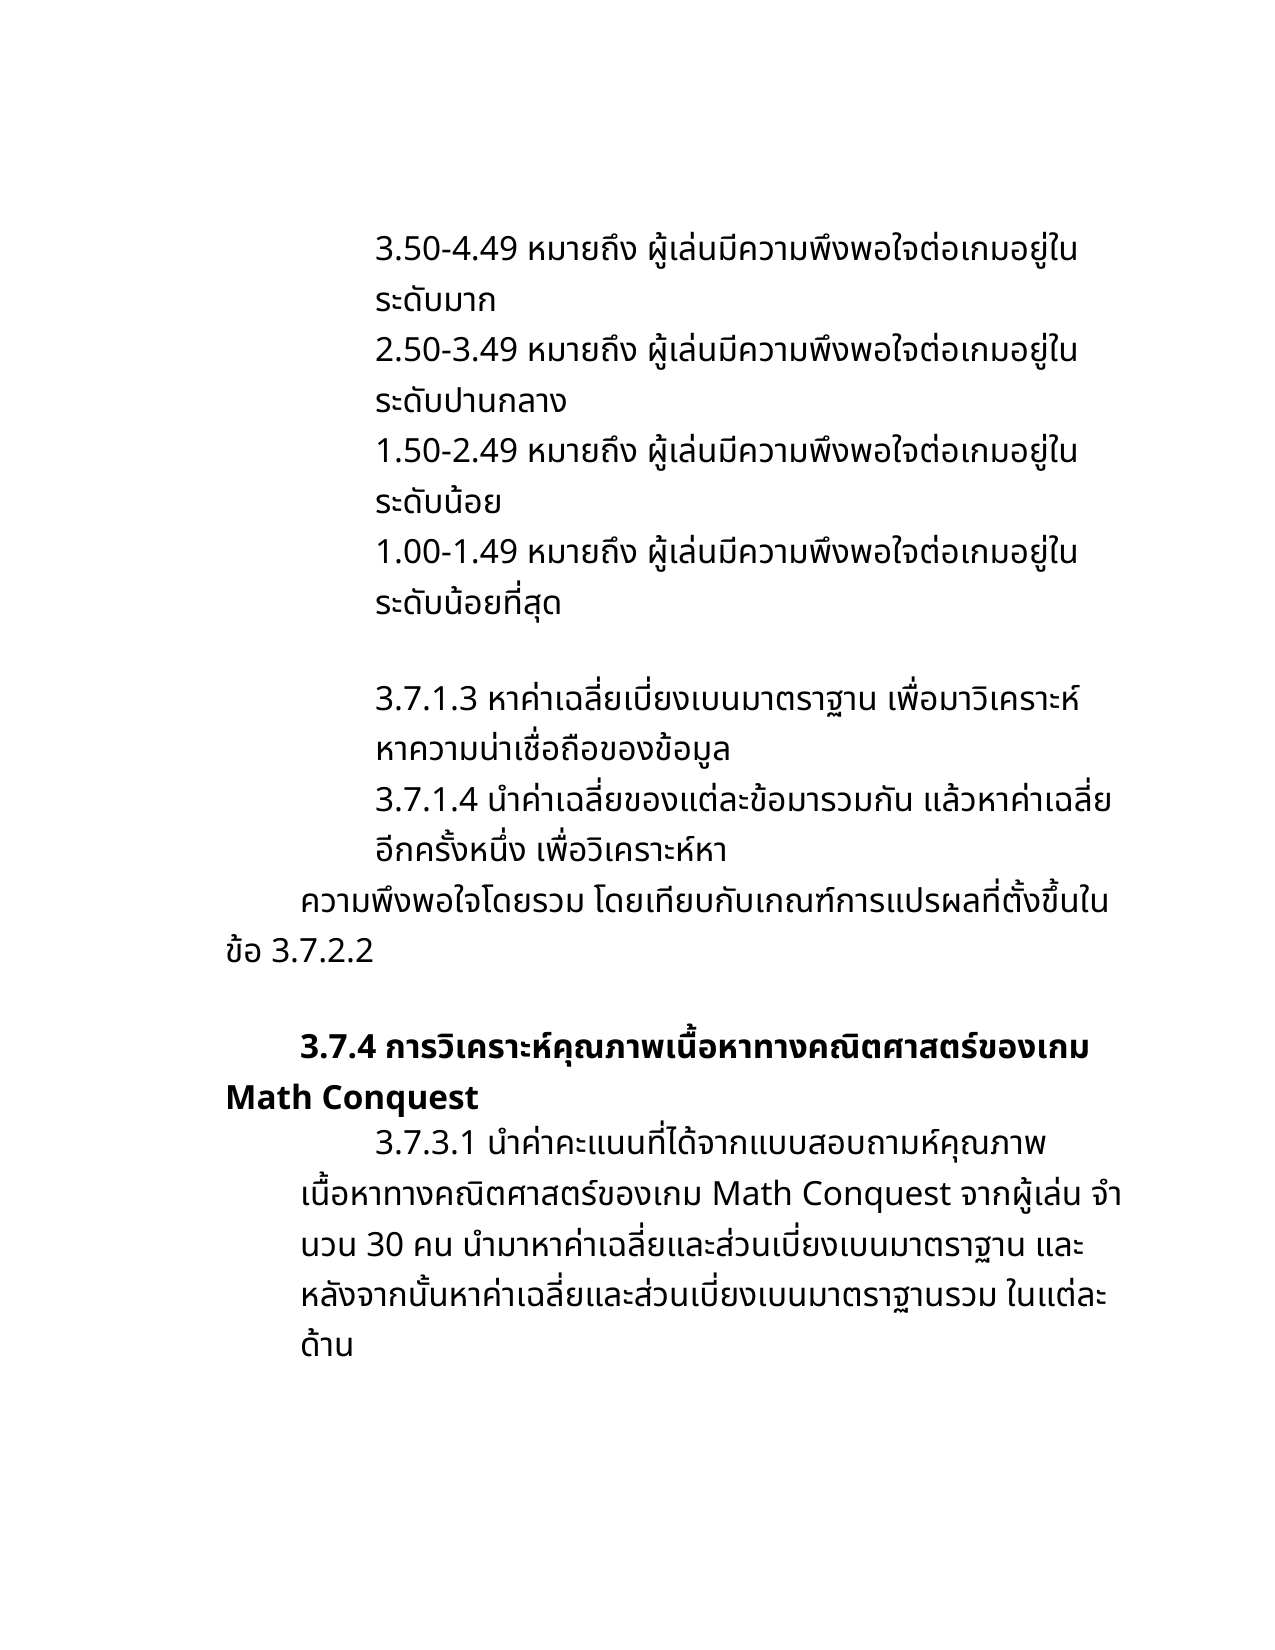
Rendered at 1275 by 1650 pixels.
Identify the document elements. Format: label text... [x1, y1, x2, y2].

text 1.00-1.49 หมายถึง ผู้เล่นมีความพึงพอใจต่อเกมอยู่ในระดับน้อยที่สุด [375, 528, 1125, 629]
text 3.50-4.49 หมายถึง ผู้เล่นมีความพึงพอใจต่อเกมอยู่ในระดับมาก [375, 225, 1125, 326]
text 3.7.1.3 หาค่าเฉลี่ยเบี่ยงเบนมาตราฐาน เพื่อมาวิเคราะห์หาความน่าเชื่อถือของข้อมูล [375, 674, 1125, 776]
text 3.7.4 การวิเคราะห์คุณภาพเนื้อหาทางคณิตศาสตร์ของเกม Math Conquest [225, 1023, 1125, 1119]
text 3.7.3.1 นําค่าคะแนนที่ได้จากแบบสอบถามห์คุณภาพเนื้อหาทางคณิตศาสตร์ของเกม Math Conquest จากผู้เล่น จํานวน 30 คน นํามาหาค่าเฉลี่ยและส่วนเบี่ยงเบนมาตราฐาน และหลังจากนั้นหาค่าเฉลี่ยและส่วนเบี่ยงเบนมาตราฐานรวม ในแต่ละด้าน [300, 1119, 1125, 1372]
text 3.7.1.4 นําค่าเฉลี่ยของแต่ละข้อมารวมกัน แล้วหาค่าเฉลี่ยอีกครั้งหนึ่ง เพื่อวิเคราะห์หา [375, 776, 1125, 877]
text 1.50-2.49 หมายถึง ผู้เล่นมีความพึงพอใจต่อเกมอยู่ในระดับน้อย [375, 427, 1125, 528]
text ความพึงพอใจโดยรวม โดยเทียบกับเกณฑ์การแปรผลที่ตั้งขึ้นในข้อ 3.7.2.2 [225, 877, 1125, 978]
text 2.50-3.49 หมายถึง ผู้เล่นมีความพึงพอใจต่อเกมอยู่ในระดับปานกลาง [375, 326, 1125, 427]
